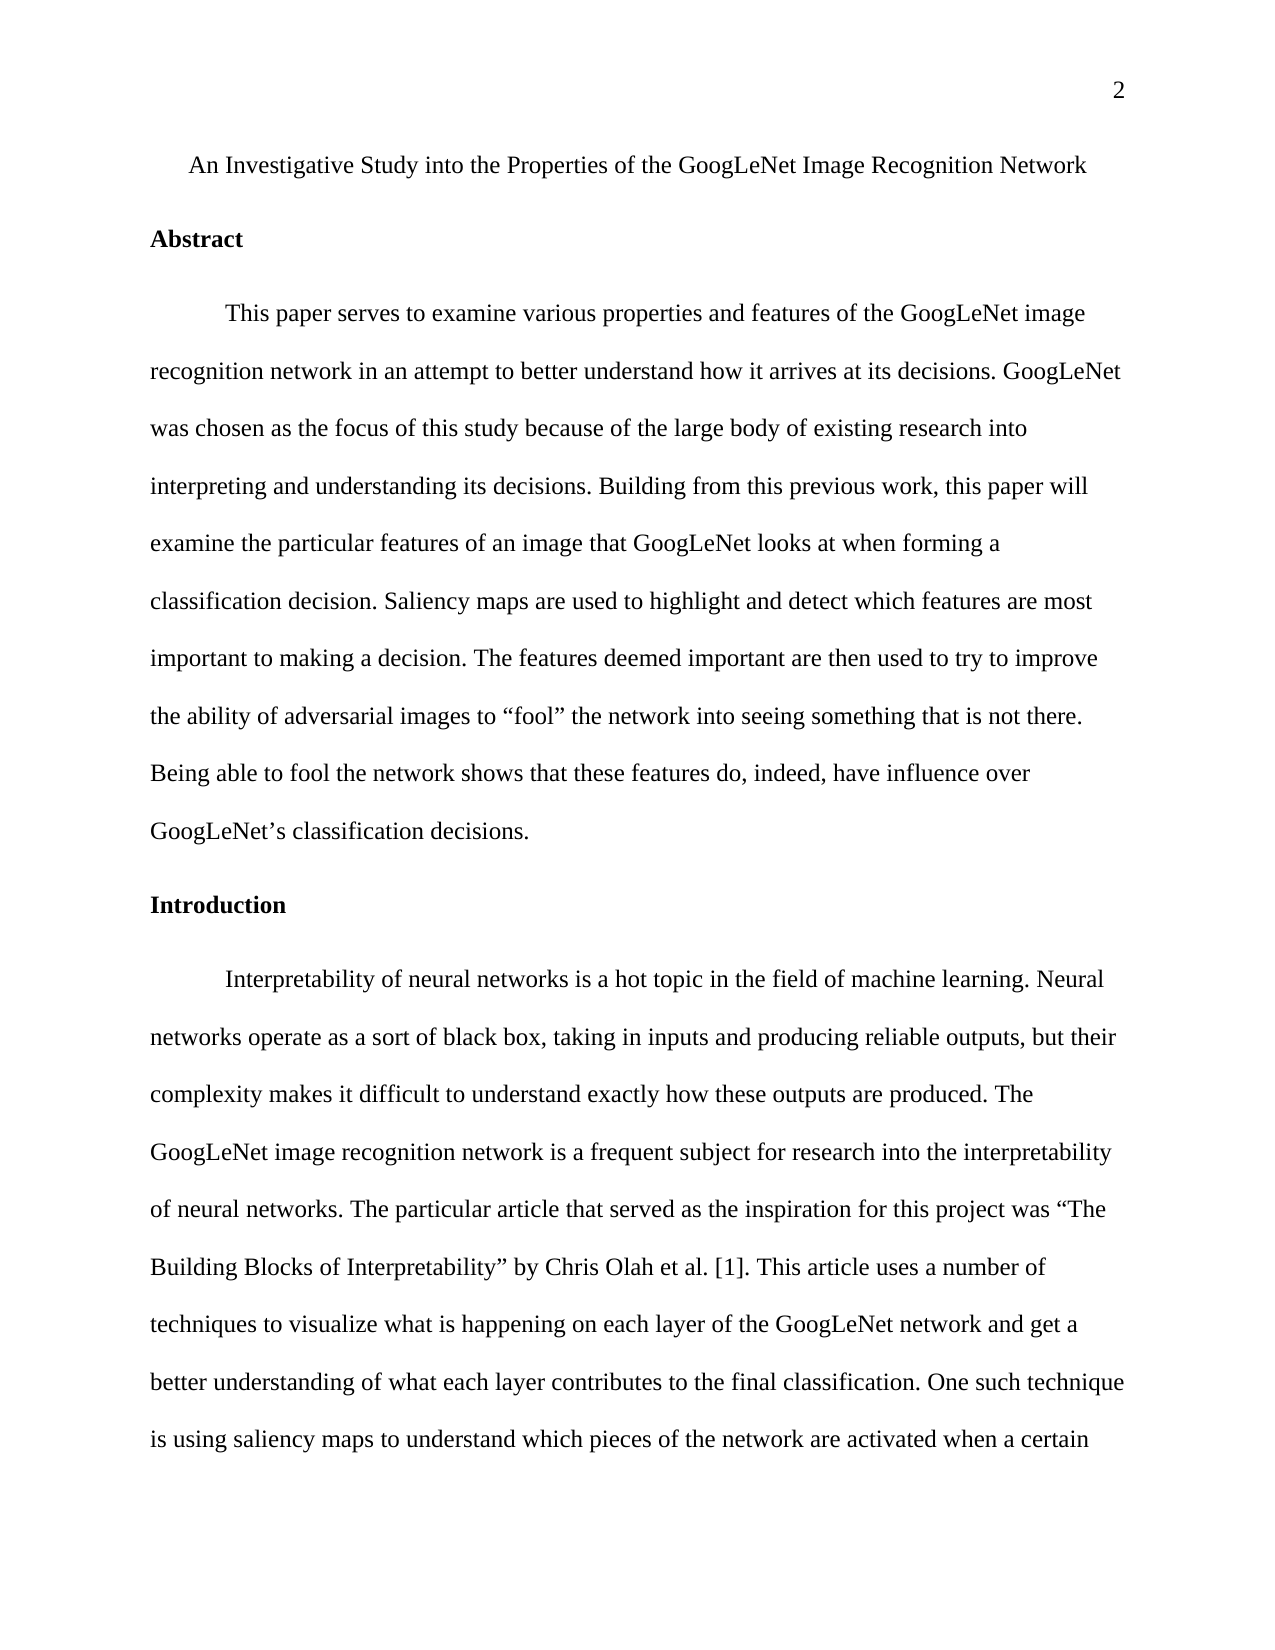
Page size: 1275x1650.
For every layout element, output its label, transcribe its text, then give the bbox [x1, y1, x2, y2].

text An Investigative Study into the Properties of the GoogLeNet Image Recognition Network [150, 150, 1125, 179]
text Abstract [150, 224, 1125, 253]
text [150, 964, 1125, 1453]
text This paper serves to examine various properties and features of the GoogLeNet image recognition network in an attempt to better understand how it arrives at its decisions. GoogLeNet was chosen as the focus of this study because of the large body of existing research into interpreting and understanding its decisions. Building from this previous work, this paper will examine the particular features of an image that GoogLeNet looks at when forming a classification decision. Saliency maps are used to highlight and detect which features are most important to making a decision. The features deemed important are then used to try to improve the ability of adversarial images to “fool” the network into seeing something that is not there. Being able to fool the network shows that these features do, indeed, have influence over GoogLeNet’s classification decisions. [150, 298, 1125, 844]
text Introduction [150, 890, 1125, 919]
